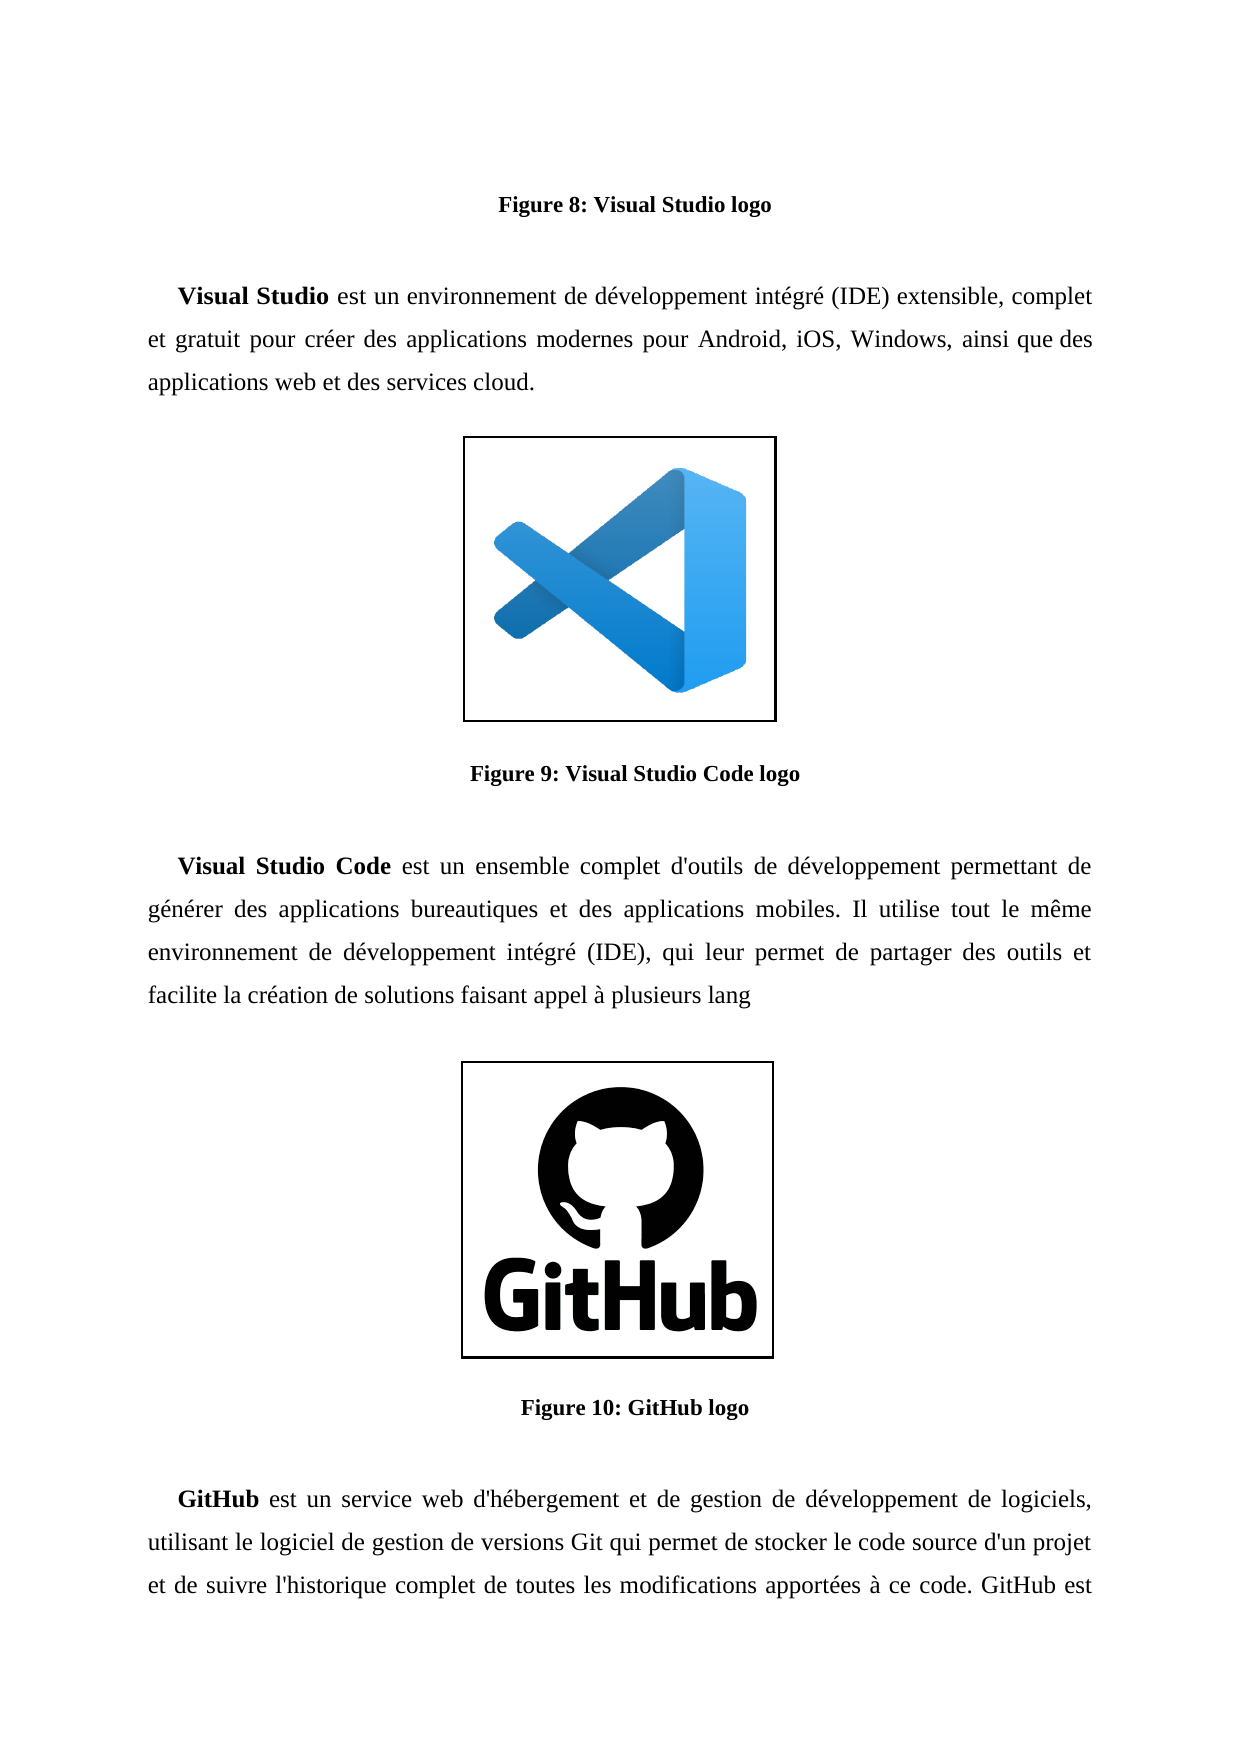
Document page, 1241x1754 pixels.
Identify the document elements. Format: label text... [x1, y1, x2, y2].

text Figure 8: Visual Studio logo [148, 191, 1093, 217]
picture [494, 468, 747, 693]
picture [397, 1083, 842, 1335]
text Visual Studio Code est un ensemble complet d'outils de développement permettant de générer des applications bureautiques et des applications mobiles. Il utilise tout le même environnement de développement intégré (IDE), qui leur permet de partager des outils et facilite la création de solutions faisant appel à plusieurs lang [148, 851, 1093, 1009]
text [148, 1484, 1093, 1599]
text Figure 10: GitHub logo [148, 1393, 1093, 1420]
text Visual Studio est un environnement de développement intégré (IDE) extensible, complet et gratuit pour créer des applications modernes pour Android, iOS, Windows, ainsi que des applications web et des services cloud. [148, 281, 1093, 396]
text Figure 9: Visual Studio Code logo [148, 760, 1093, 787]
